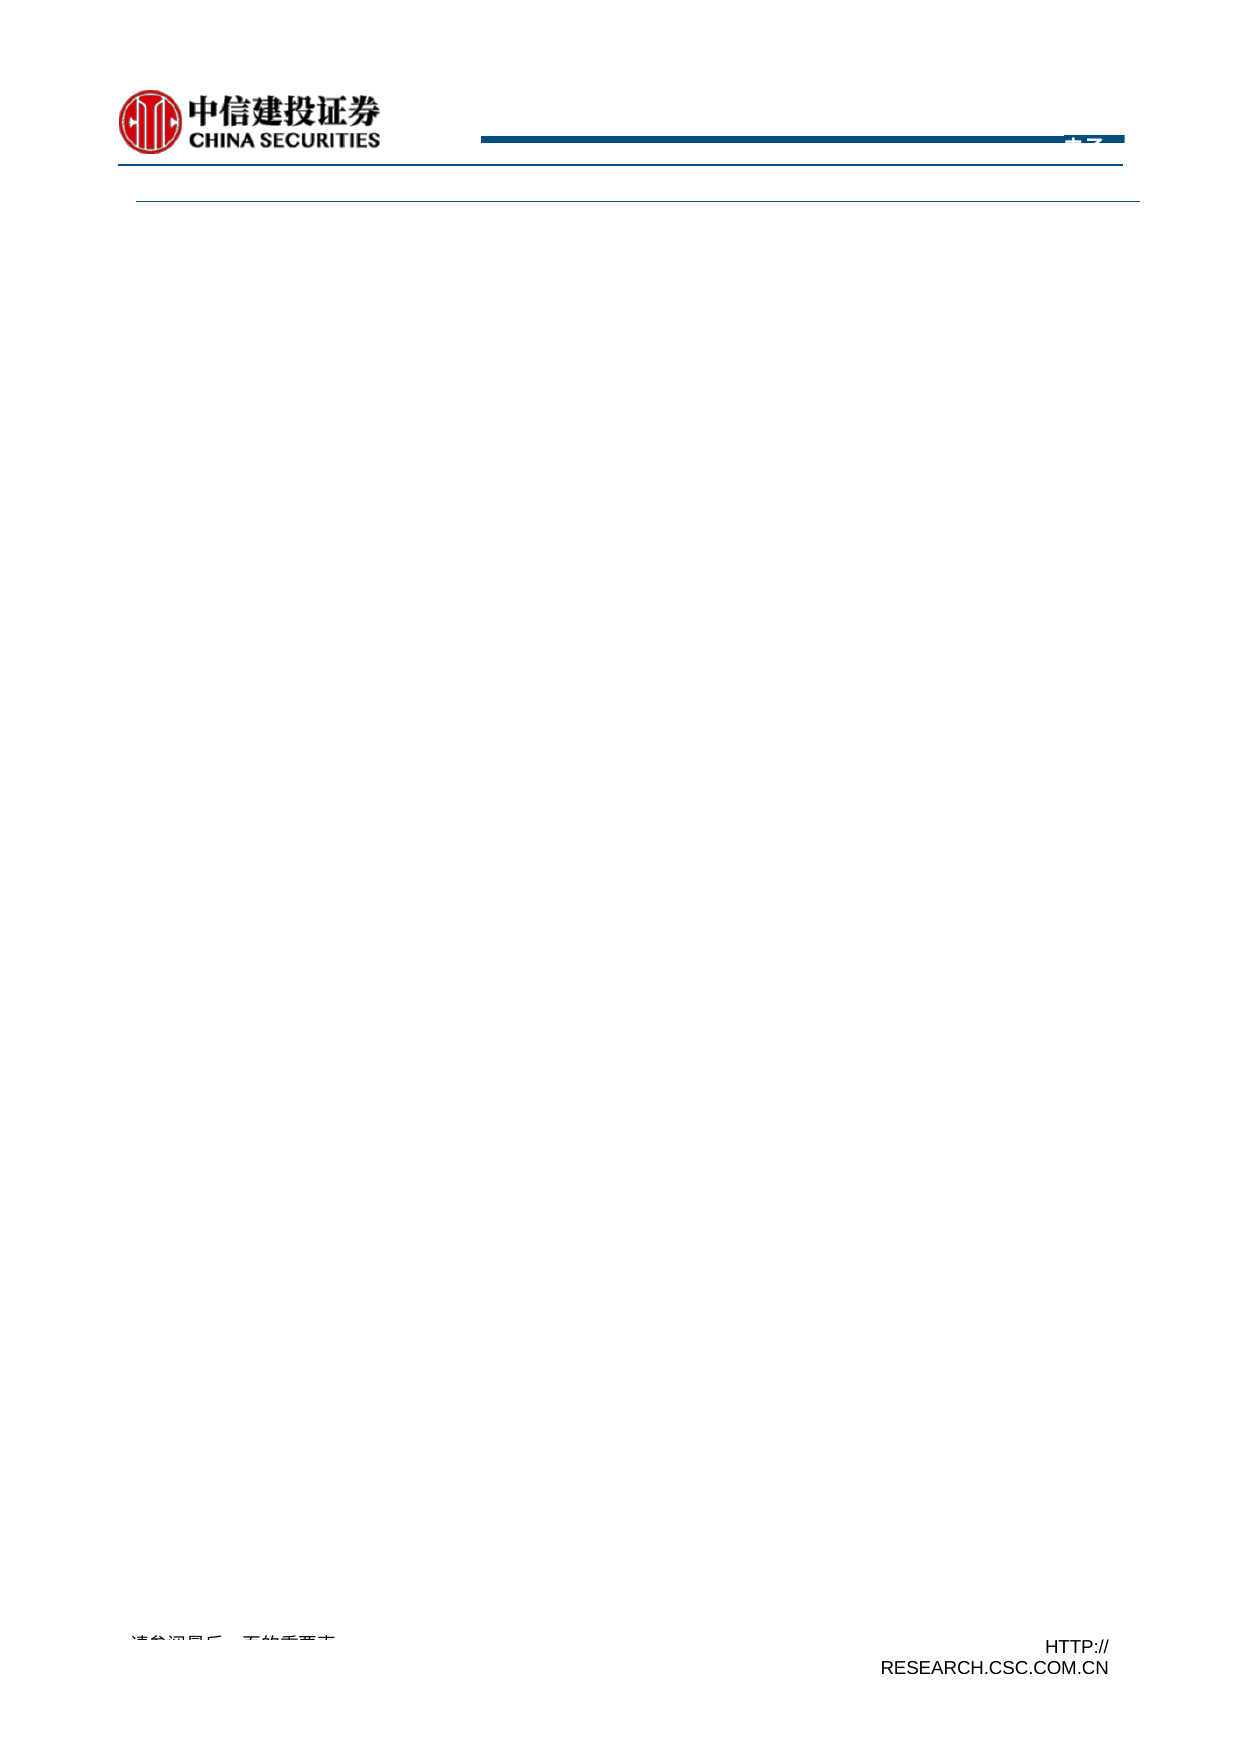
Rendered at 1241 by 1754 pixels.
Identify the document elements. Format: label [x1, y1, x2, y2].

picture [118, 88, 381, 156]
